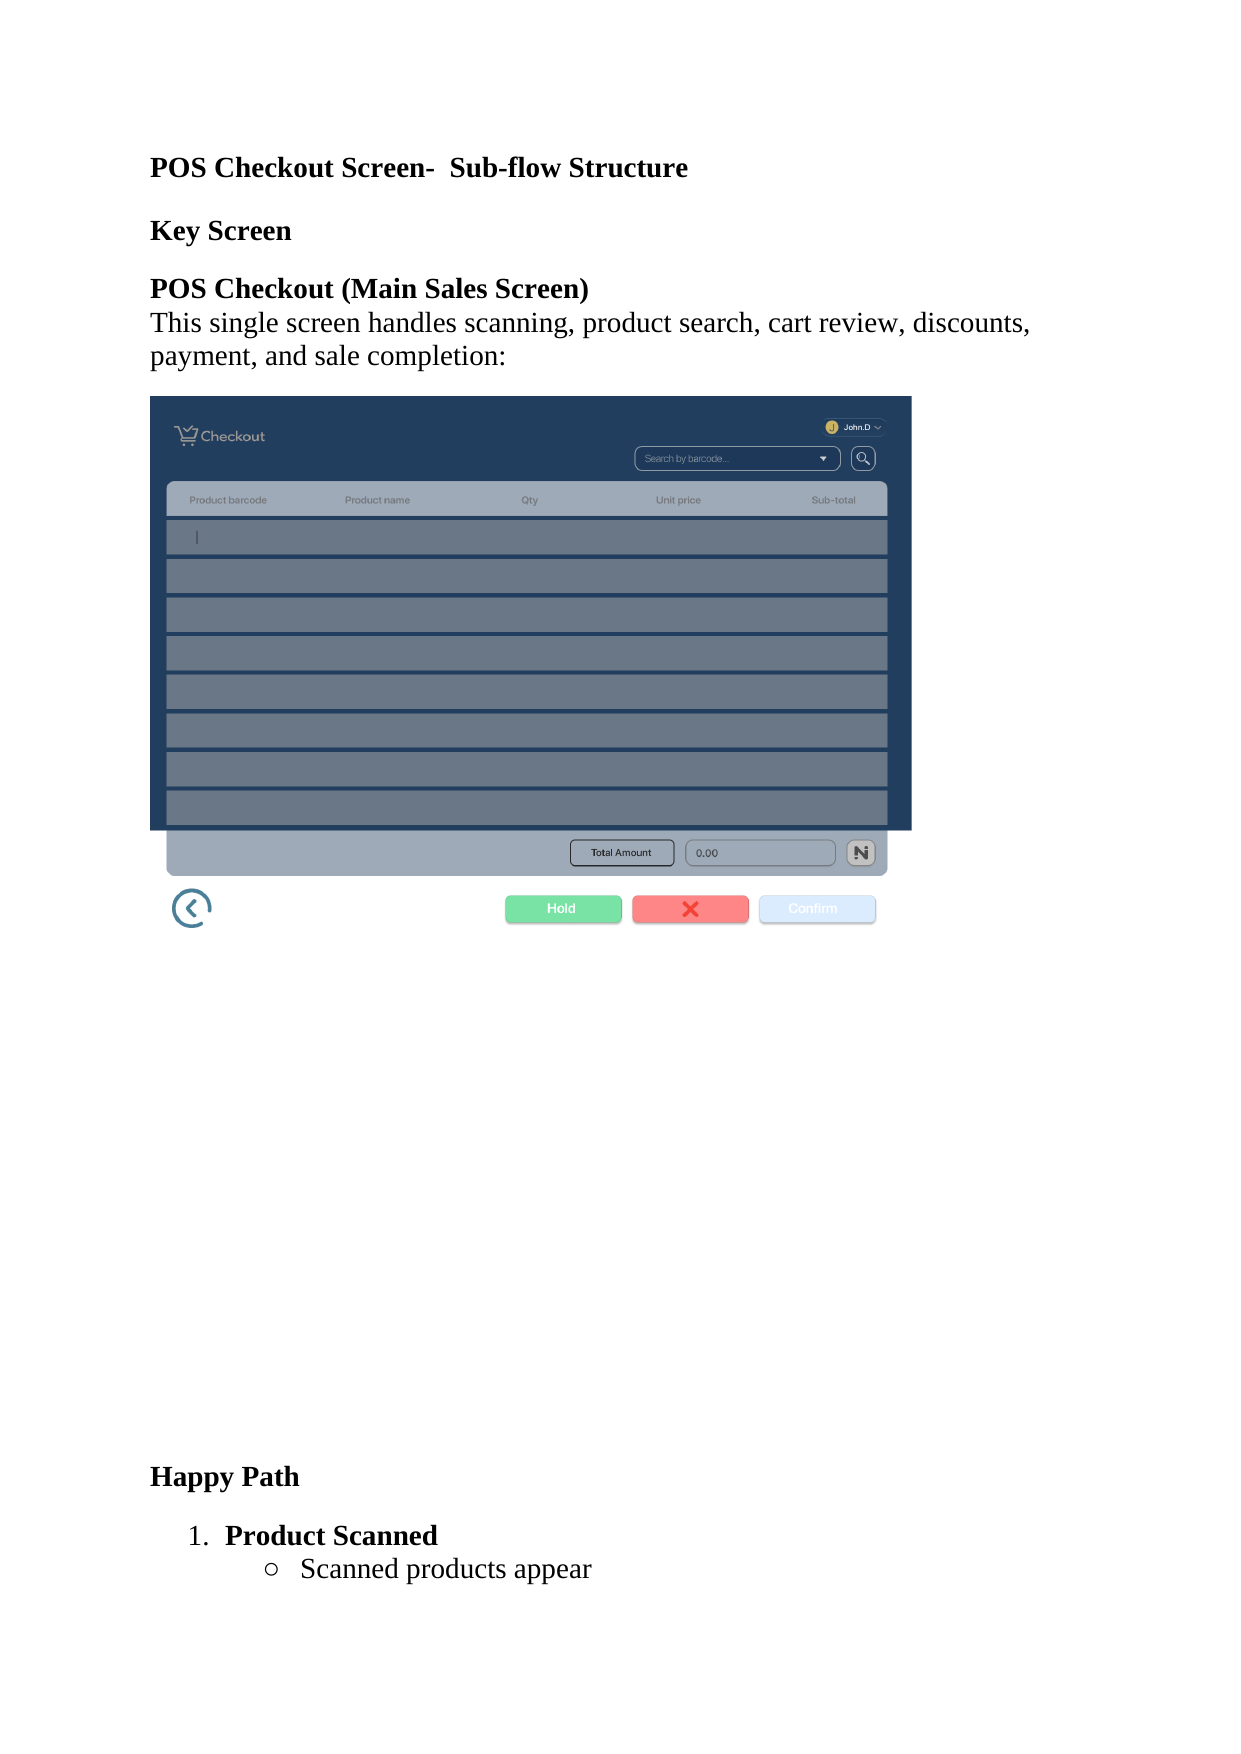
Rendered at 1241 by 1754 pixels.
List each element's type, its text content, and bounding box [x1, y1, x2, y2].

subtitle Happy Path [150, 1459, 1090, 1493]
list Product Scanned [187, 1518, 1090, 1552]
picture [150, 396, 912, 938]
text POS Checkout (Main Sales Screen) This single screen handles scanning, product search, cart review, discounts, payment, and sale completion: [150, 271, 1090, 372]
subtitle POS Checkout Screen- Sub-flow Structure [150, 150, 1090, 183]
subtitle Key Screen [150, 213, 1090, 246]
list Scanned products appear [262, 1552, 1090, 1585]
